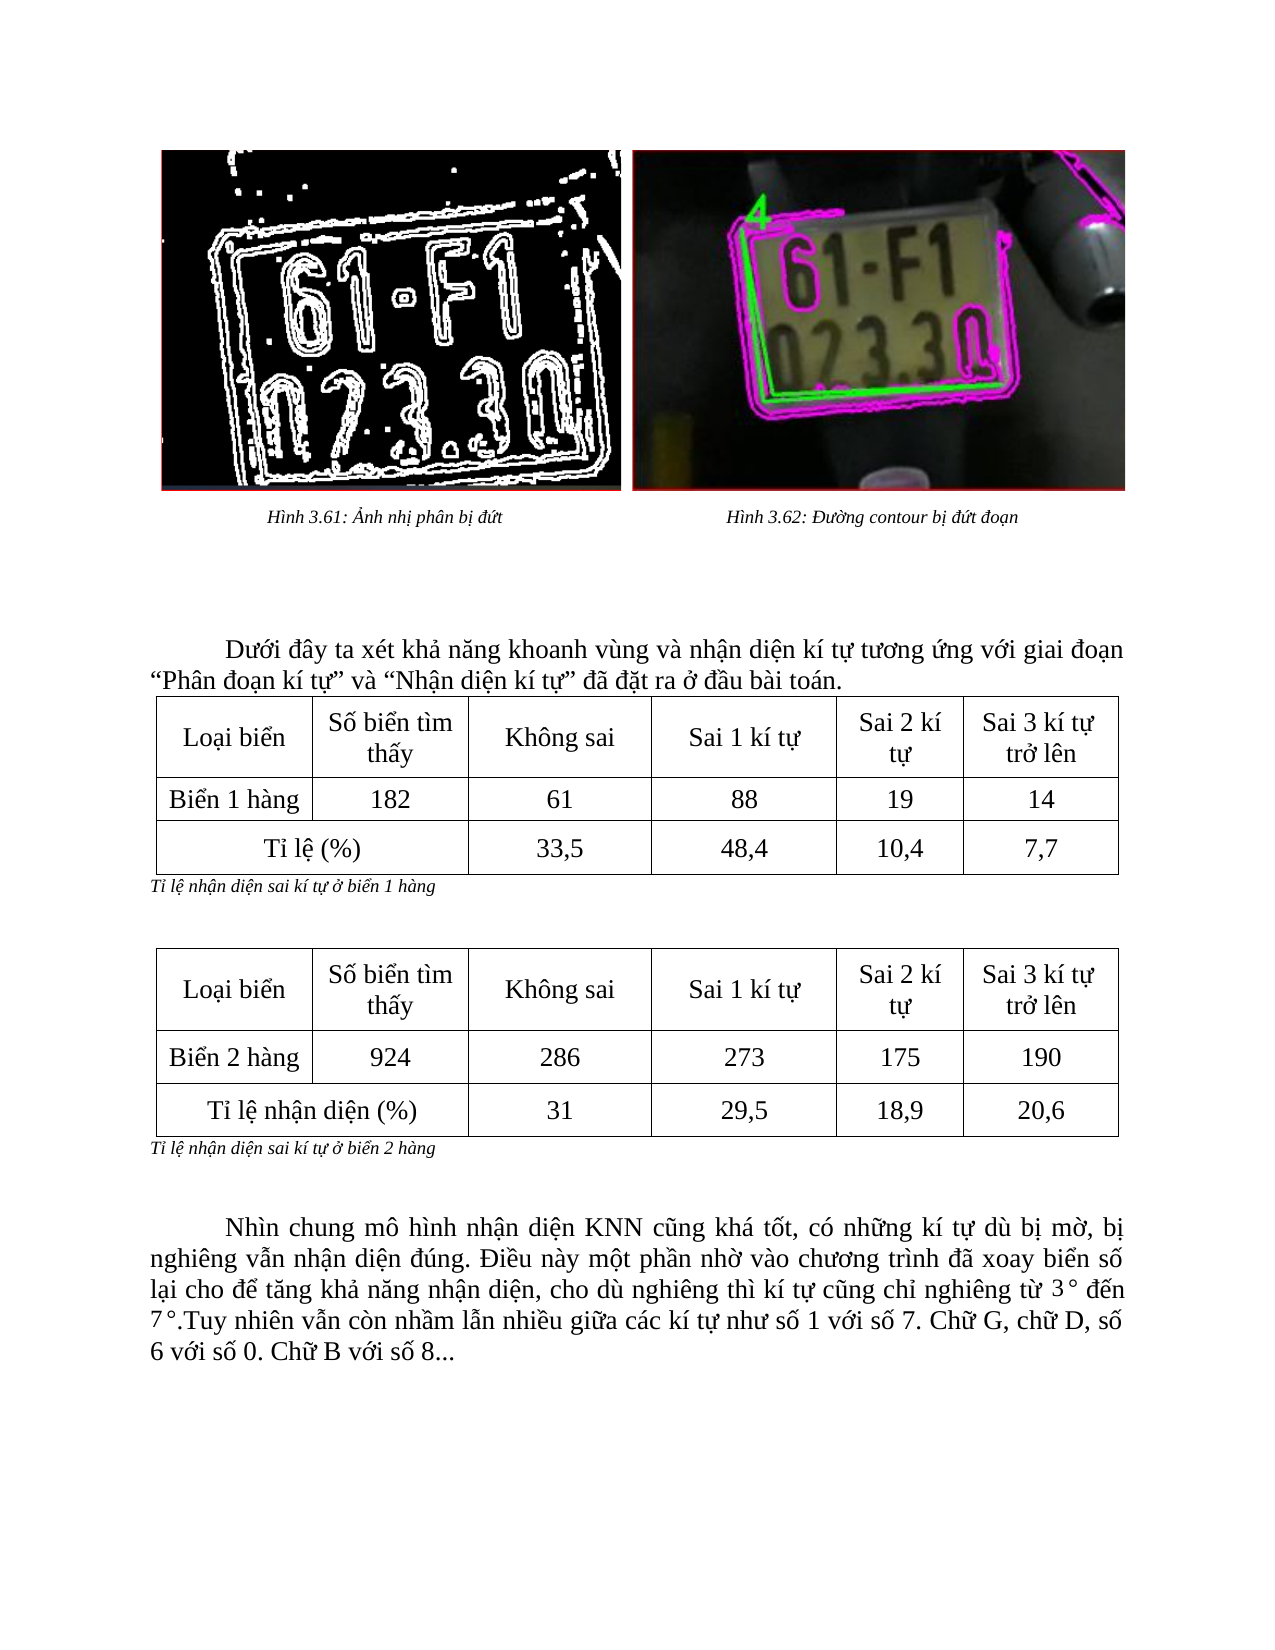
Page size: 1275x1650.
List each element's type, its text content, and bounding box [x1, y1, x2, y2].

table_cell 14 [964, 778, 1118, 820]
text Nhìn chung mô hình nhận diện KNN cũng khá tốt, có những kí tự dù bị mờ, bị nghiêng vẫn nhận diện đúng. Điều này một phần nhờ vào chương trình đã xoay biển số lại cho để tăng khả năng nhận diện, cho dù nghiêng thì kí tự cũng chỉ nghiêng từ đến .Tuy nhiên vẫn còn nhầm lẫn nhiều giữa các kí tự như số 1 với số 7. Chữ G, chữ D, số 6 với số 0. Chữ B với số 8... [150, 1211, 1125, 1366]
table_header Số biển tìm thấy [313, 697, 468, 777]
table_cell 29,5 [652, 1084, 836, 1136]
table_cell 20,6 [964, 1084, 1118, 1136]
table_cell 61 [469, 778, 651, 820]
table_cell Tỉ lệ (%) [157, 821, 468, 873]
table_header Sai 2 kí tự [837, 697, 963, 777]
picture [632, 150, 1125, 491]
table_header Không sai [469, 949, 651, 1029]
text Dưới đây ta xét khả năng khoanh vùng và nhận diện kí tự tương ứng với giai đoạn “Phân đoạn kí tự” và “Nhận diện kí tự” đã đặt ra ở đầu bài toán. [150, 633, 1125, 696]
table_cell 31 [469, 1084, 651, 1136]
table_cell 924 [313, 1031, 468, 1083]
table_header Sai 2 kí tự [837, 949, 963, 1029]
table_header Sai 3 kí tự trở lên [964, 949, 1118, 1029]
table_cell Tỉ lệ nhận diện (%) [157, 1084, 468, 1136]
table_cell 48,4 [652, 821, 836, 873]
text Tỉ lệ nhận diện sai kí tự ở biển 1 hàng [150, 874, 1125, 896]
table_cell 286 [469, 1031, 651, 1083]
table_cell 273 [652, 1031, 836, 1083]
text Tỉ lệ nhận diện sai kí tự ở biển 2 hàng [150, 1137, 1125, 1159]
table_cell 7,7 [964, 821, 1118, 873]
table_header Không sai [469, 697, 651, 777]
table_cell 190 [964, 1031, 1118, 1083]
table_cell 33,5 [469, 821, 651, 873]
table_header Số biển tìm thấy [313, 949, 468, 1029]
table_cell 10,4 [837, 821, 963, 873]
picture [161, 150, 622, 491]
table_cell Biển 2 hàng [157, 1031, 312, 1083]
table_header Loại biển [157, 697, 312, 777]
table_cell Biển 1 hàng [157, 778, 312, 820]
table_cell 19 [837, 778, 963, 820]
table_header Sai 1 kí tự [652, 949, 836, 1029]
table_header Sai 1 kí tự [652, 697, 836, 777]
table_cell 88 [652, 778, 836, 820]
table_header Loại biển [157, 949, 312, 1029]
table_header Sai 3 kí tự trở lên [964, 697, 1118, 777]
table_cell 18,9 [837, 1084, 963, 1136]
table_cell 175 [837, 1031, 963, 1083]
table_cell 182 [313, 778, 468, 820]
